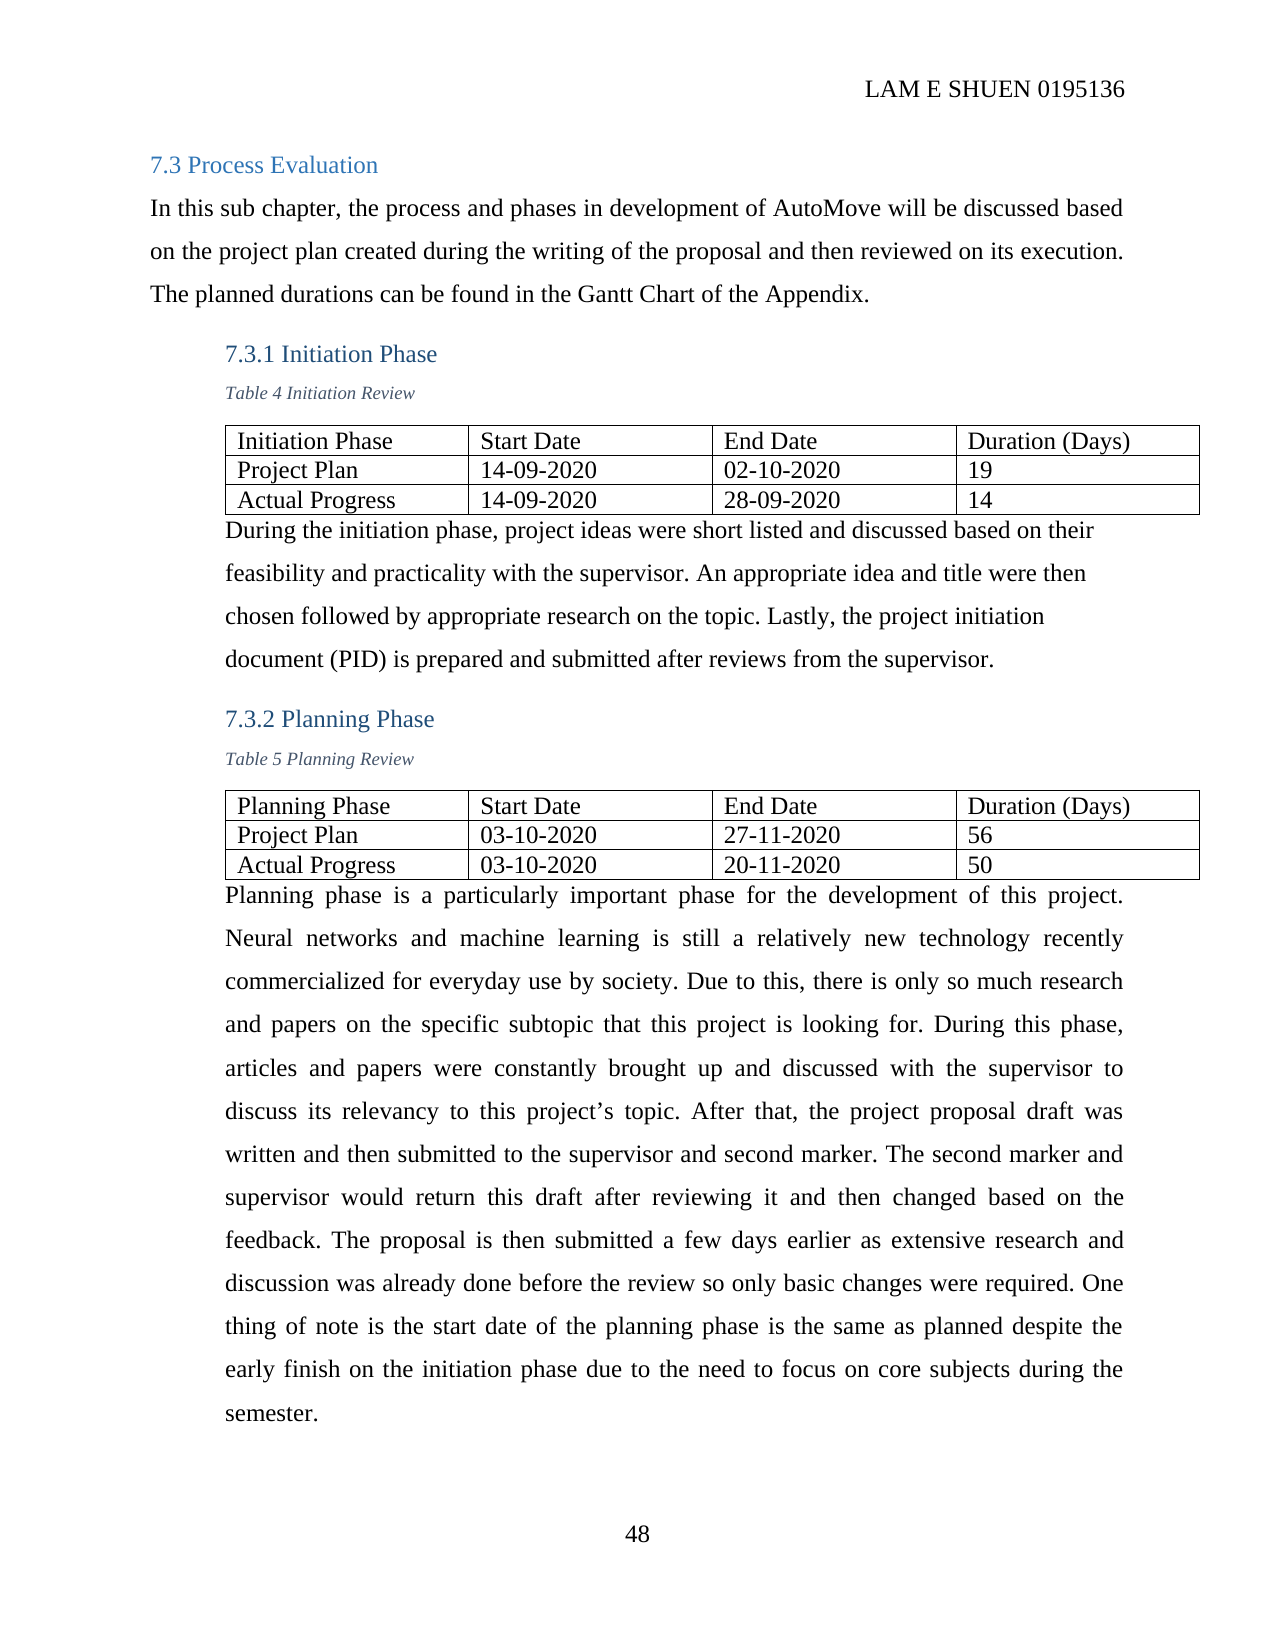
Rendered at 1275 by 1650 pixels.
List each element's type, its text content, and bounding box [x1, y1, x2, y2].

text Planning phase is a particularly important phase for the development of this project. Neural networks and machine learning is still a relatively new technology recently commercialized for everyday use by society. Due to this, there is only so much research and papers on the specific subtopic that this project is looking for. During this phase, articles and papers were constantly brought up and discussed with the supervisor to discuss its relevancy to this project’s topic. After that, the project proposal draft was written and then submitted to the supervisor and second marker. The second marker and supervisor would return this draft after reviewing it and then changed based on the feedback. The proposal is then submitted a few days earlier as extensive research and discussion was already done before the review so only basic changes were required. One thing of note is the start date of the planning phase is the same as planned despite the early finish on the initiation phase due to the need to focus on core subjects during the semester. [225, 880, 1125, 1426]
table_header End Date [713, 426, 956, 454]
table_cell Project Plan [226, 821, 468, 849]
table_cell Actual Progress [226, 850, 468, 879]
table_cell 14-09-2020 [469, 485, 712, 514]
table_cell 19 [957, 456, 1199, 484]
text During the initiation phase, project ideas were short listed and discussed based on their feasibility and practicality with the supervisor. An appropriate idea and title were then chosen followed by appropriate research on the topic. Lastly, the project initiation document (PID) is prepared and submitted after reviews from the supervisor. [225, 515, 1125, 673]
subtitle 7.3 Process Evaluation [150, 150, 1125, 179]
table_cell 03-10-2020 [469, 821, 712, 849]
text Table 4 Initiation Review [150, 382, 1125, 404]
table_cell 14-09-2020 [469, 456, 712, 484]
table_cell 27-11-2020 [713, 821, 956, 849]
table_cell Project Plan [226, 456, 468, 484]
text In this sub chapter, the process and phases in development of AutoMove will be discussed based on the project plan created during the writing of the proposal and then reviewed on its execution. The planned durations can be found in the Gantt Chart of the Appendix. [150, 193, 1125, 308]
table_header Start Date [469, 791, 712, 819]
table_header Initiation Phase [226, 426, 468, 454]
table_header End Date [713, 791, 956, 819]
table_cell 56 [957, 821, 1199, 849]
table_cell Actual Progress [226, 485, 468, 514]
table_header Duration (Days) [957, 791, 1199, 819]
text Table 5 Planning Review [150, 747, 1125, 769]
table_header Start Date [469, 426, 712, 454]
table_cell 28-09-2020 [713, 485, 956, 514]
subtitle 7.3.2 Planning Phase [150, 704, 1125, 733]
table_header Duration (Days) [957, 426, 1199, 454]
table_cell 03-10-2020 [469, 850, 712, 879]
table_cell 50 [957, 850, 1199, 879]
subtitle 7.3.1 Initiation Phase [225, 339, 1125, 368]
table_cell 14 [957, 485, 1199, 514]
table_cell 02-10-2020 [713, 456, 956, 484]
table_header Planning Phase [226, 791, 468, 819]
table_cell 20-11-2020 [713, 850, 956, 879]
